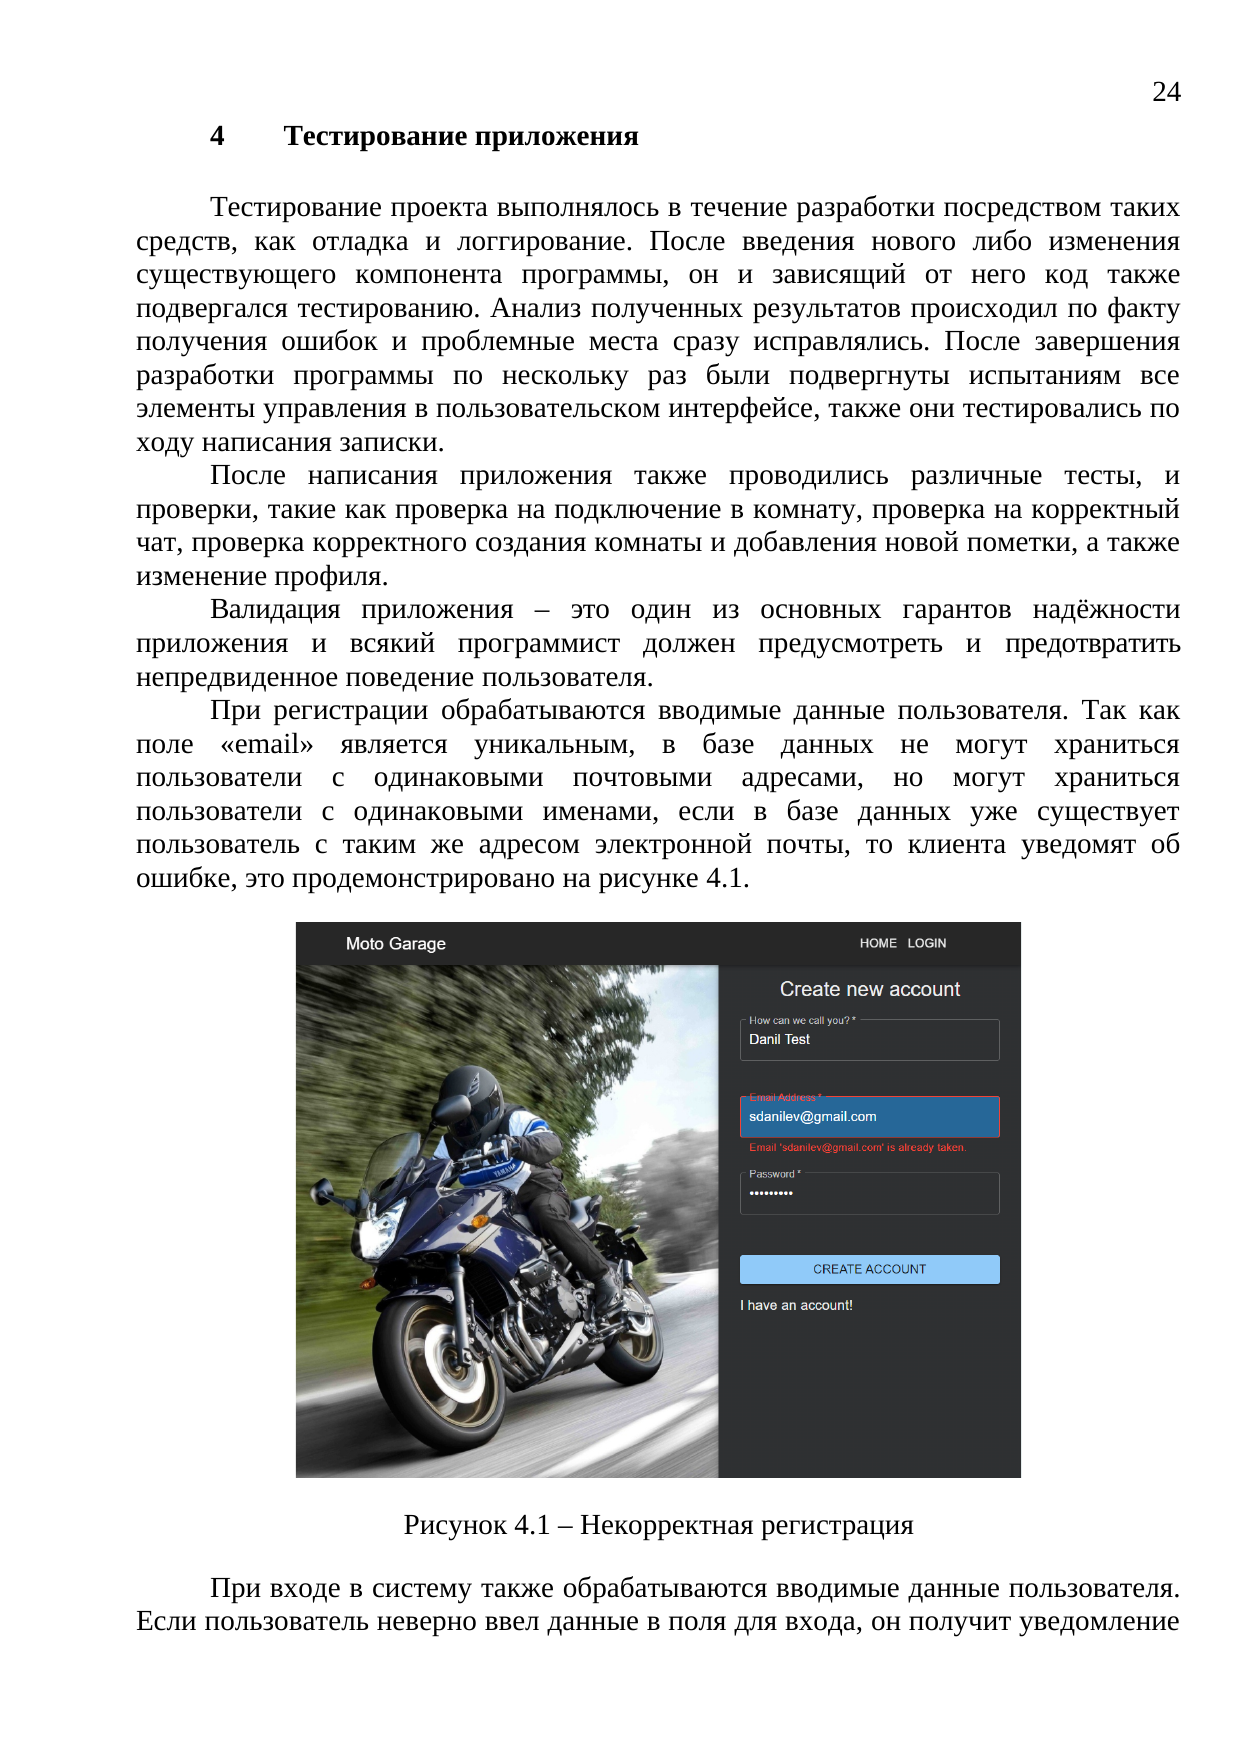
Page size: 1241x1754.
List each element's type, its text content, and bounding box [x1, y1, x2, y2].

text При регистрации обрабатываются вводимые данные пользователя. Так как поле «email» является уникальным, в базе данных не могут храниться пользователи с одинаковыми почтовыми адресами, но могут храниться пользователи с одинаковыми именами, если в базе данных уже существует пользователь с таким же адресом электронной почты, то клиента уведомят об ошибке, это продемонстрировано на рисунке 4.1. [136, 692, 1181, 893]
text После написания приложения также проводились различные тесты, и проверки, такие как проверка на подключение в комнату, проверка на корректный чат, проверка корректного создания комнаты и добавления новой пометки, а также изменение профиля. [136, 457, 1181, 592]
text Тестирование проекта выполнялось в течение разработки посредством таких средств, как отладка и логгирование. После введения нового либо изменения существующего компонента программы, он и зависящий от него код также подвергался тестированию. Анализ полученных результатов происходил по факту получения ошибок и проблемные места сразу исправлялись. После завершения разработки программы по нескольку раз были подвергнуты испытаниям все элементы управления в пользовательском интерфейсе, также они тестировались по ходу написания записки. [136, 189, 1181, 457]
text Валидация приложения – это один из основных гарантов надёжности приложения и всякий программист должен предусмотреть и предотвратить непредвиденное поведение пользователя. [136, 592, 1181, 692]
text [136, 1570, 1181, 1637]
picture [295, 922, 1022, 1478]
subtitle Тестирование приложения [136, 118, 1181, 152]
text Рисунок 4.1 – Некорректная регистрация [136, 1507, 1181, 1541]
